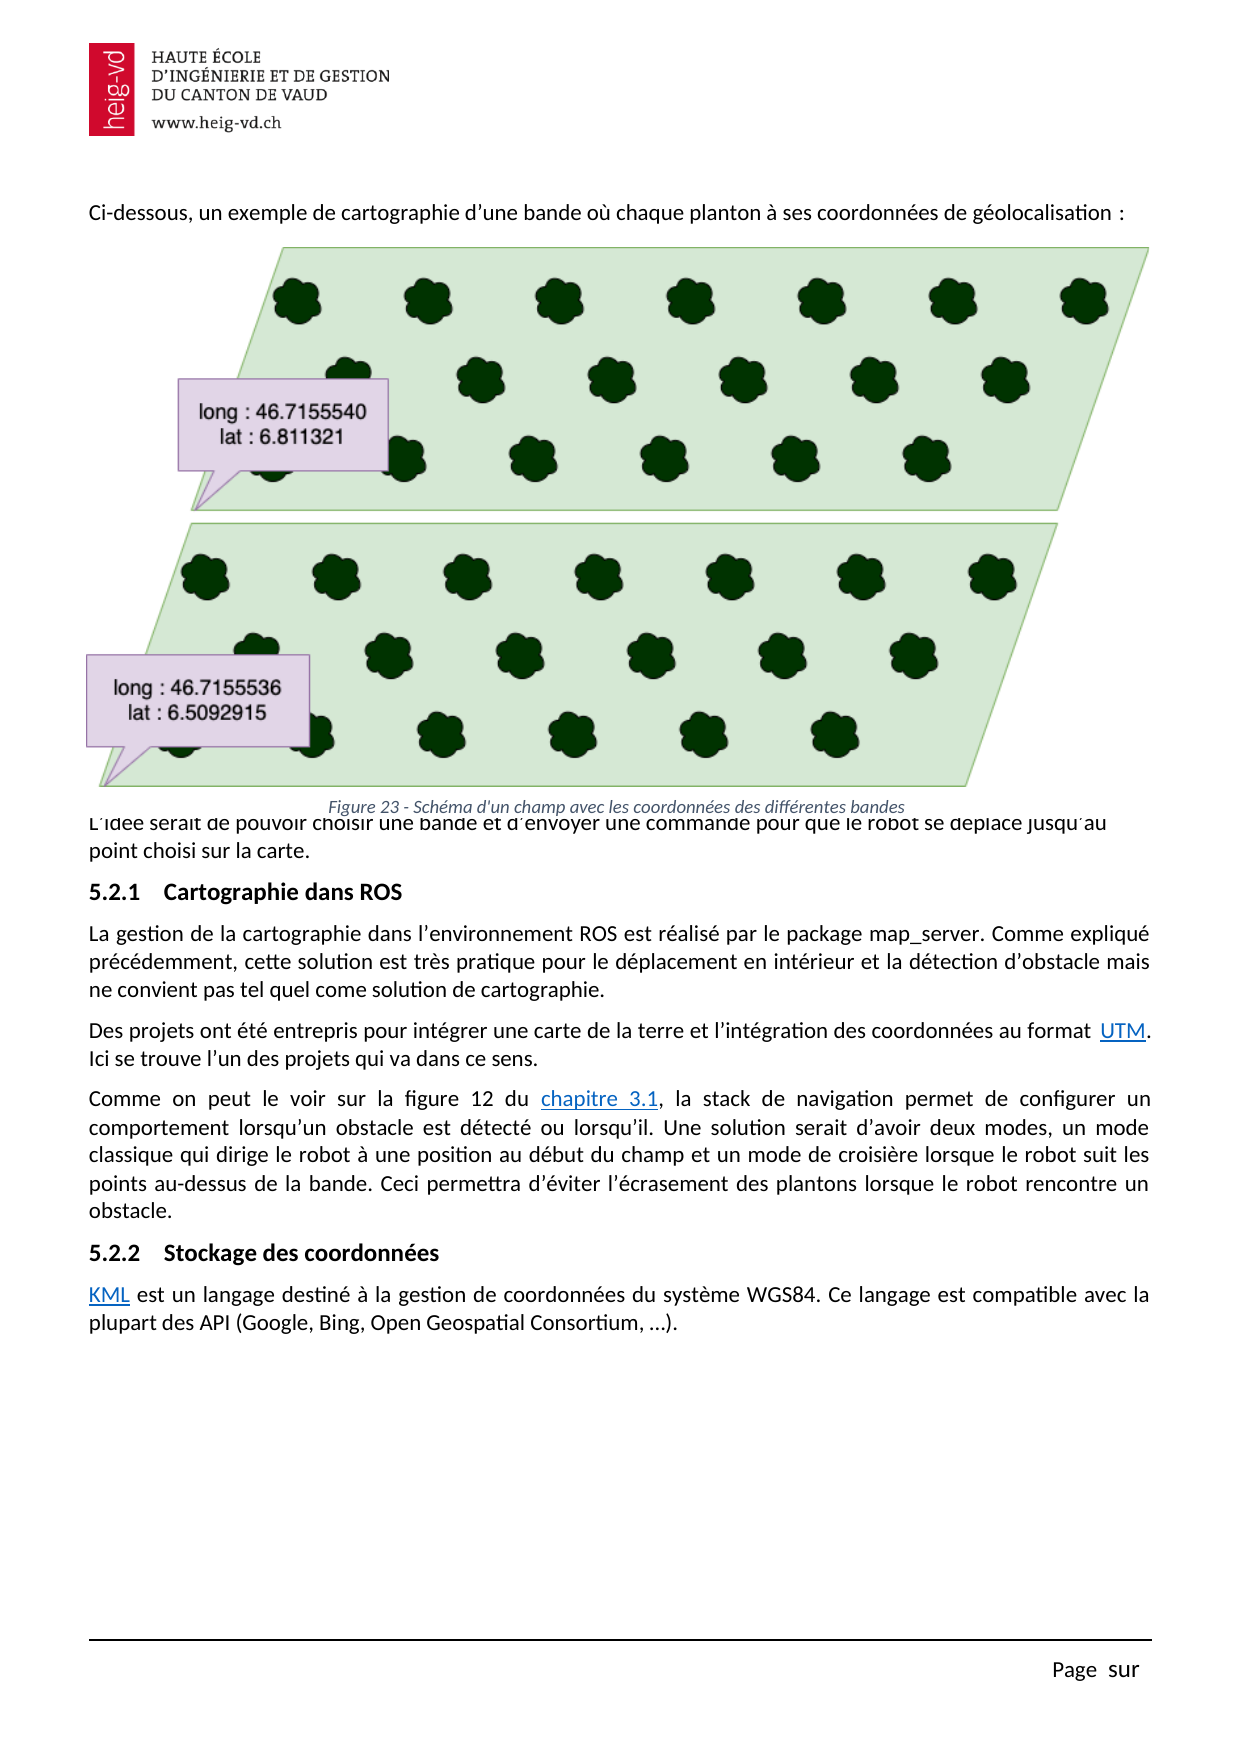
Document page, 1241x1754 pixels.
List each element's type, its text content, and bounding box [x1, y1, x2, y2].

text Ci-dessous, un exemple de cartographie d’une bande où chaque planton à ses coordonnées de géolocalisation : [89, 198, 1152, 227]
picture [86, 247, 1150, 787]
picture [89, 43, 389, 136]
text KML est un langage destiné à la gestion de coordonnées du système WGS84. Ce langage est compatible avec la plupart des API (Google, Bing, Open Geospatial Consortium, …). [89, 1280, 1152, 1336]
subtitle Cartographie dans ROS [89, 876, 1152, 907]
text Des projets ont été entrepris pour intégrer une carte de la terre et l’intégration des coordonnées au format UTM. Ici se trouve l’un des projets qui va dans ce sens. [89, 1016, 1152, 1072]
text La gestion de la cartographie dans l’environnement ROS est réalisé par le package map_server. Comme expliqué précédemment, cette solution est très pratique pour le déplacement en intérieur et la détection d’obstacle mais ne convient pas tel quel come solution de cartographie. [89, 919, 1152, 1003]
text Comme on peut le voir sur la figure 12 du chapitre 3.1, la stack de navigation permet de configurer un comportement lorsqu’un obstacle est détecté ou lorsqu’il. Une solution serait d’avoir deux modes, un mode classique qui dirige le robot à une position au début du champ et un mode de croisière lorsque le robot suit les points au-dessus de la bande. Ceci permettra d’éviter l’écrasement des plantons lorsque le robot rencontre un obstacle. [89, 1084, 1152, 1225]
subtitle Stockage des coordonnées [89, 1237, 1152, 1268]
